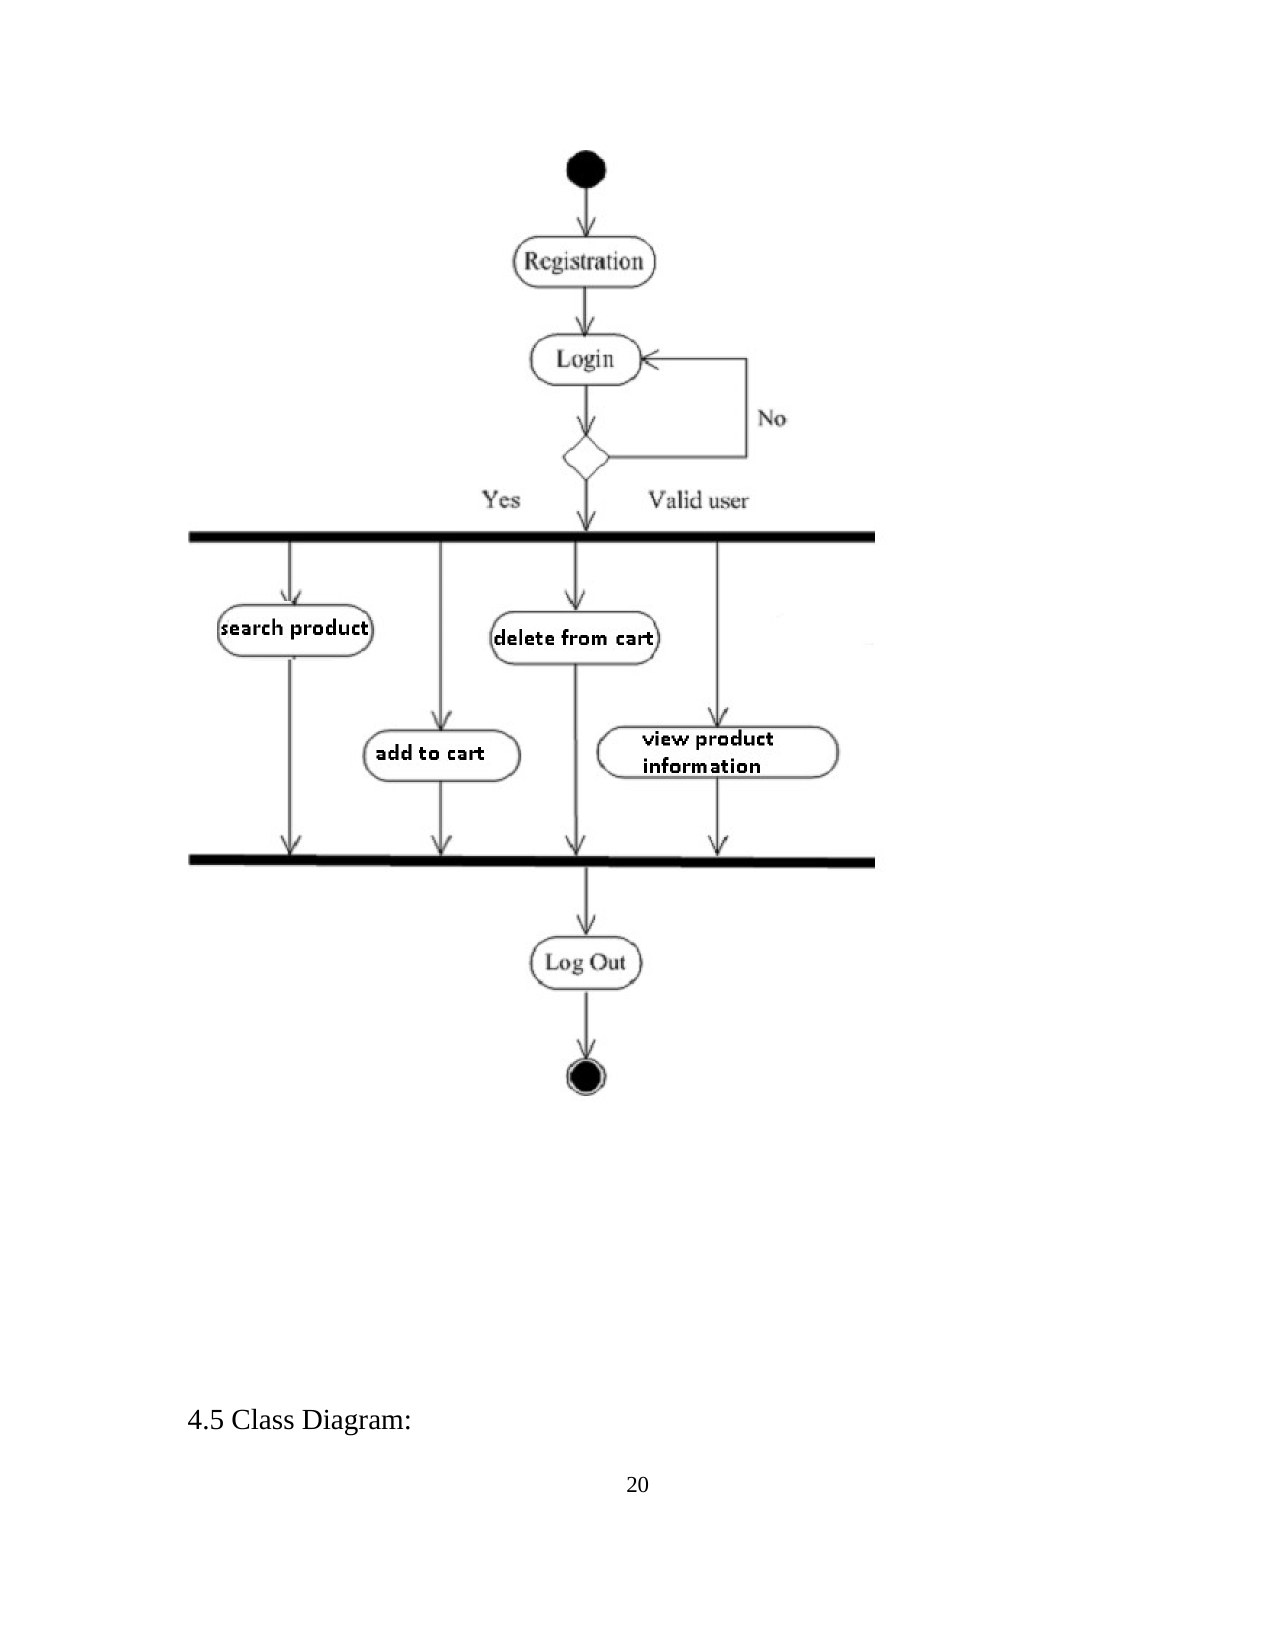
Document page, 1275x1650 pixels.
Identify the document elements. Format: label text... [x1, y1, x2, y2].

picture [187, 150, 1088, 1102]
text 4.5 Class Diagram: [187, 1402, 1087, 1436]
